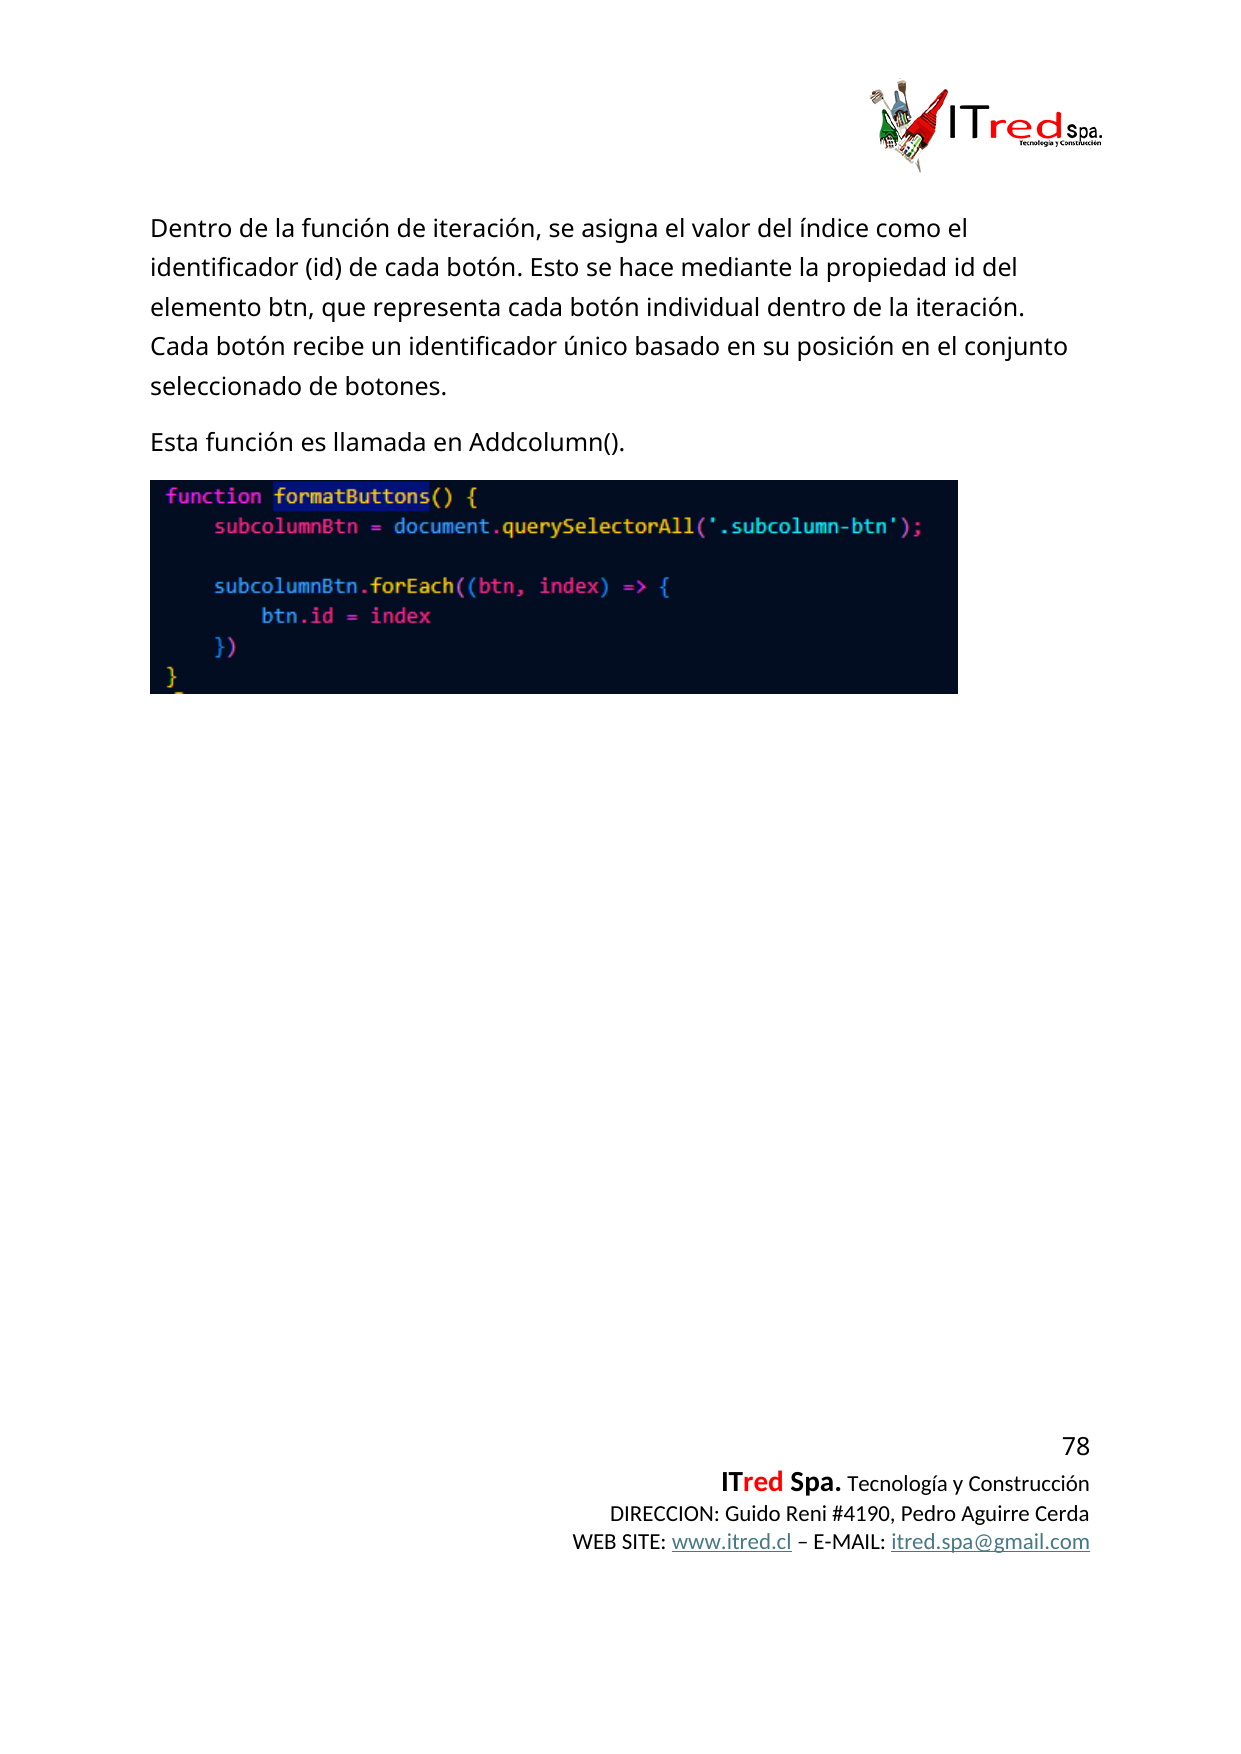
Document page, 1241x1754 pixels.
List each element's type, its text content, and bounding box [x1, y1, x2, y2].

text Dentro de la función de iteración, se asigna el valor del índice como el identificador (id) de cada botón. Esto se hace mediante la propiedad id del elemento btn, que representa cada botón individual dentro de la iteración. Cada botón recibe un identificador único basado en su posición en el conjunto seleccionado de botones. [150, 211, 1090, 403]
text Esta función es llamada en Addcolumn(). [150, 425, 1090, 459]
picture [868, 77, 1102, 174]
picture [150, 480, 958, 694]
